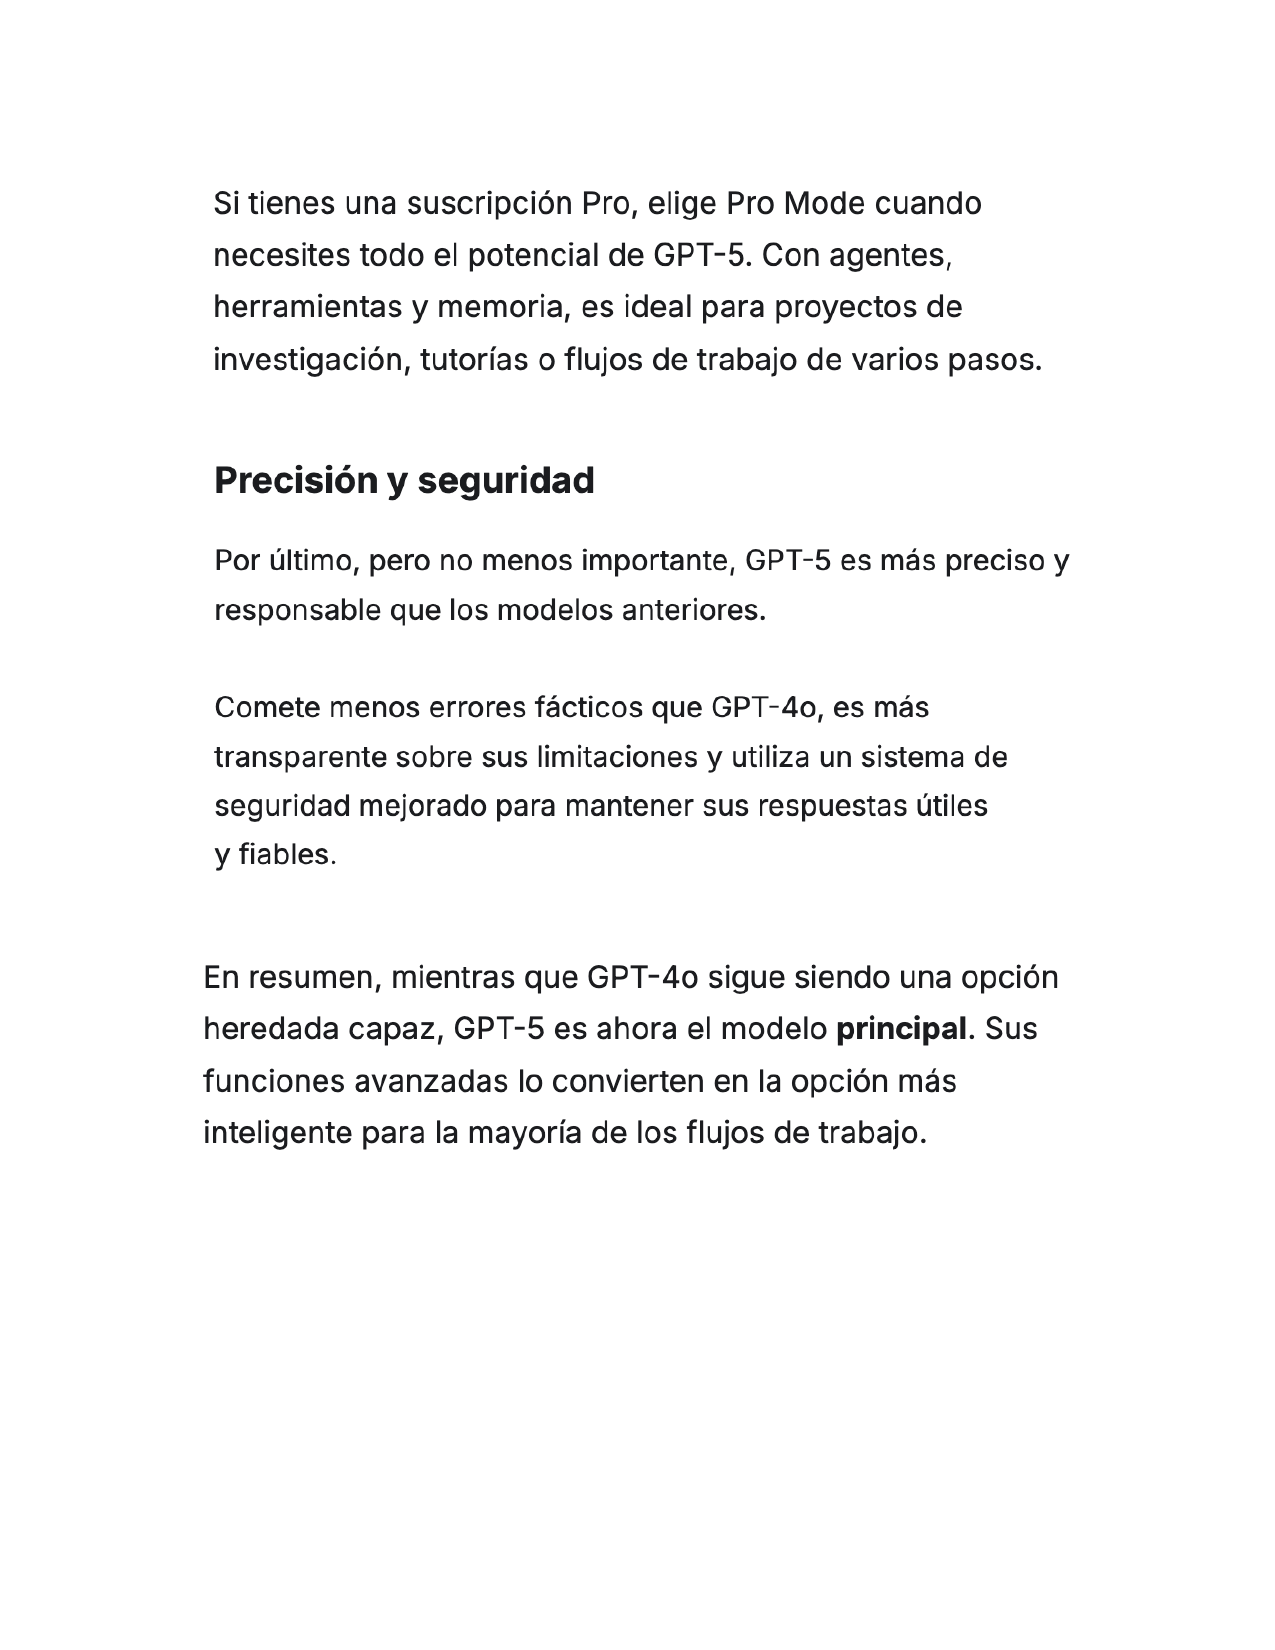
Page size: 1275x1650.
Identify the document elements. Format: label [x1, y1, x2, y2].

picture [177, 147, 1098, 899]
picture [177, 929, 1098, 1200]
